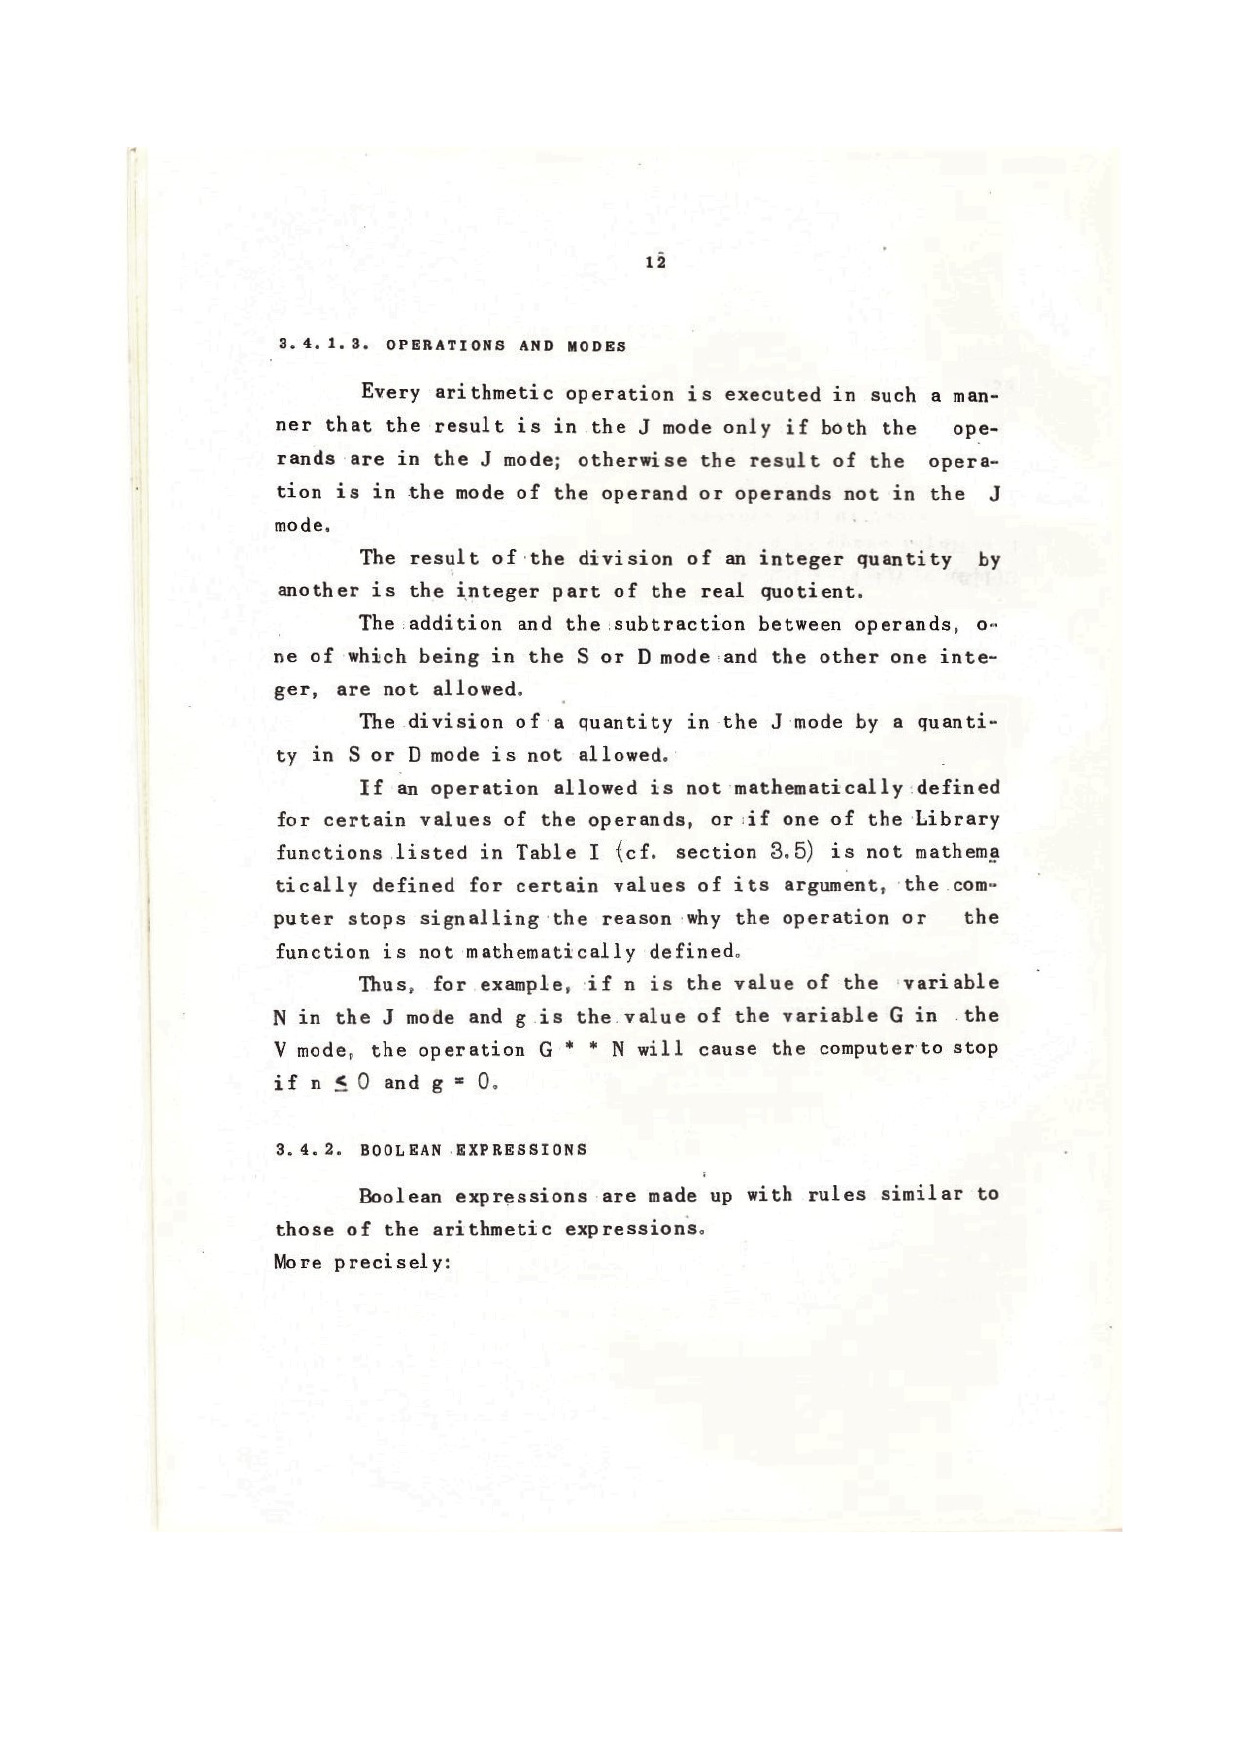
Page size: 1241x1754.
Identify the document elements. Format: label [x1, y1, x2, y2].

picture [118, 147, 1123, 1532]
